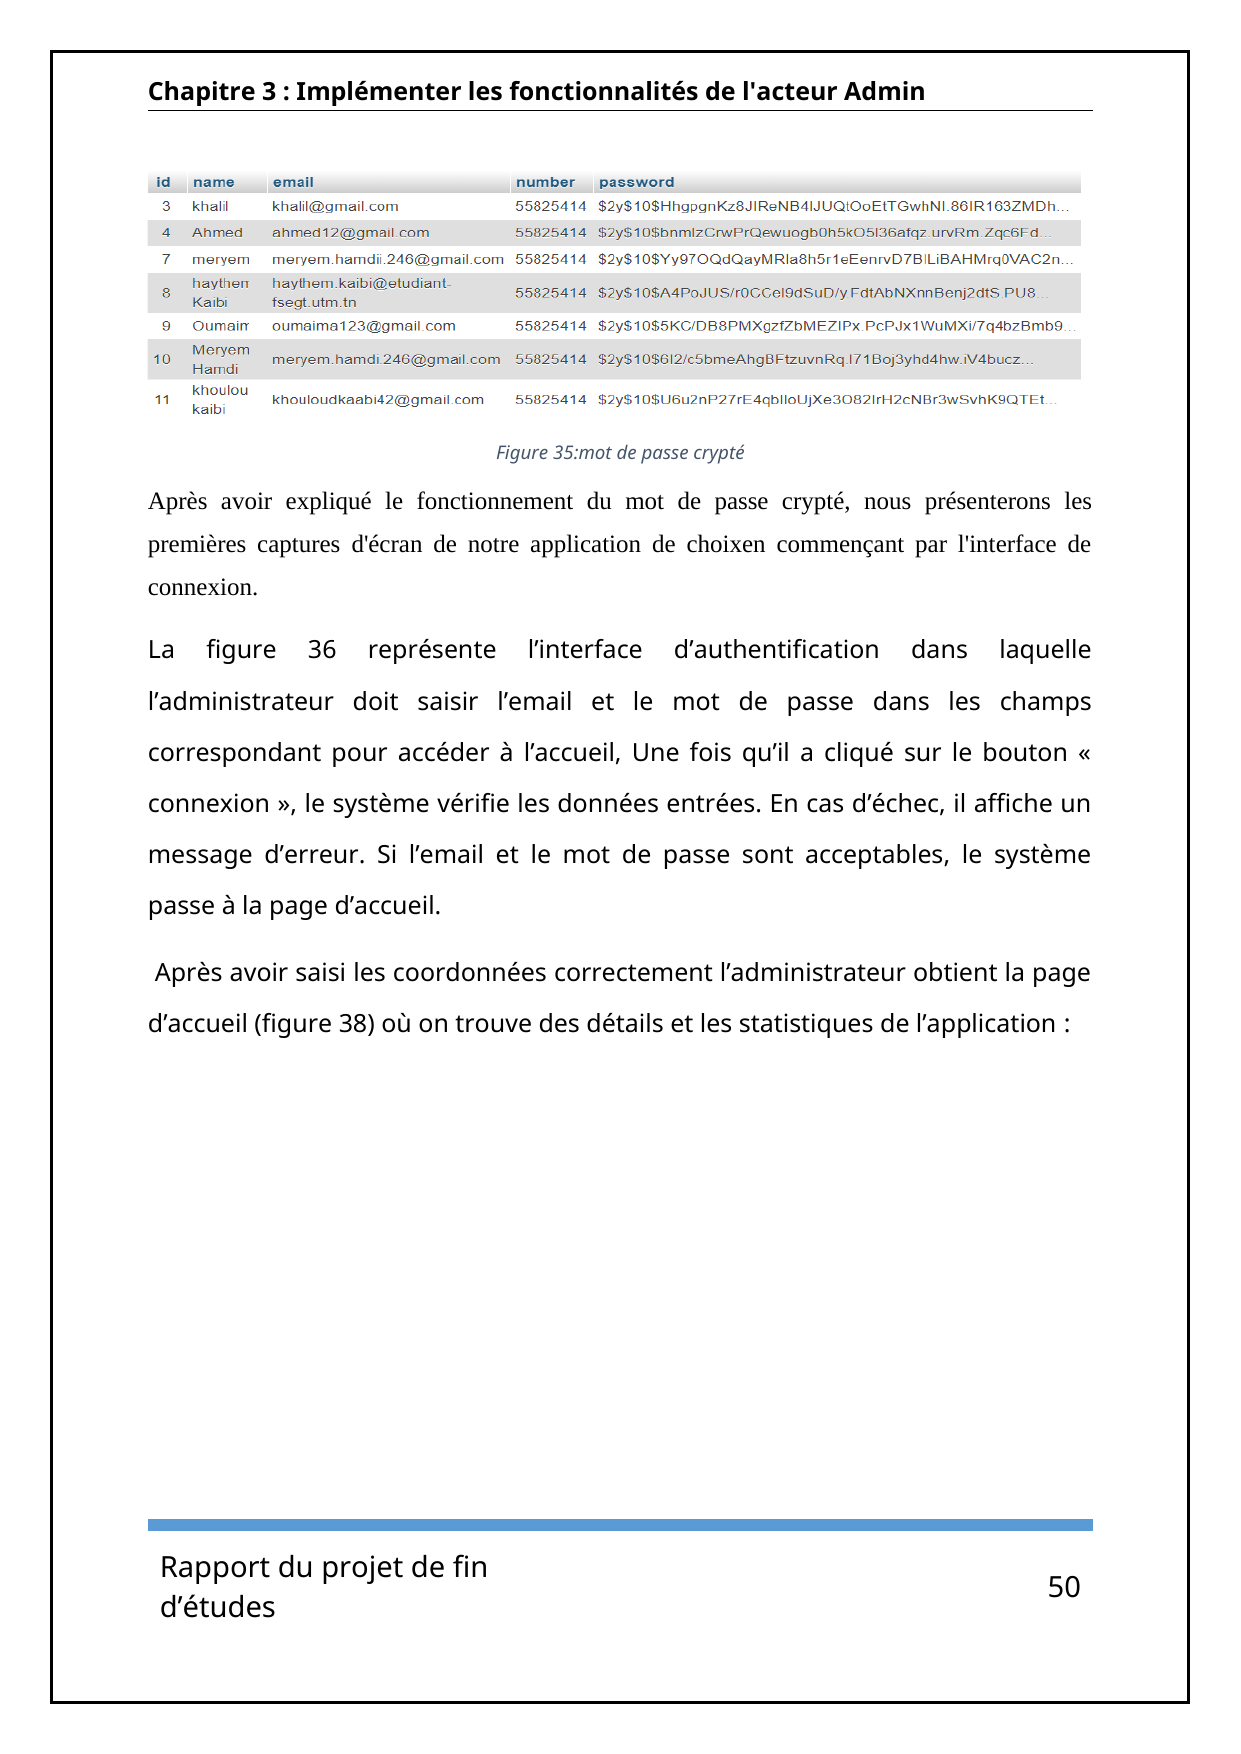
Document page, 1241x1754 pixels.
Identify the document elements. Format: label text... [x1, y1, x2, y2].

picture [147, 147, 1081, 420]
text Après avoir expliqué le fonctionnement du mot de passe crypté, nous présenterons les premières captures d'écran de notre application de choixen commençant par l'interface de connexion. [148, 486, 1093, 601]
text Après avoir saisi les coordonnées correctement l’administrateur obtient la page d’accueil (figure 38) où on trouve des détails et les statistiques de l’application : [148, 955, 1093, 1040]
text La figure 36 représente l’interface d’authentification dans laquelle l’administrateur doit saisir l’email et le mot de passe dans les champs correspondant pour accéder à l’accueil, Une fois qu’il a cliqué sur le bouton « connexion », le système vérifie les données entrées. En cas d’échec, il affiche un message d’erreur. Si l’email et le mot de passe sont acceptables, le système passe à la page d’accueil. [148, 632, 1093, 921]
